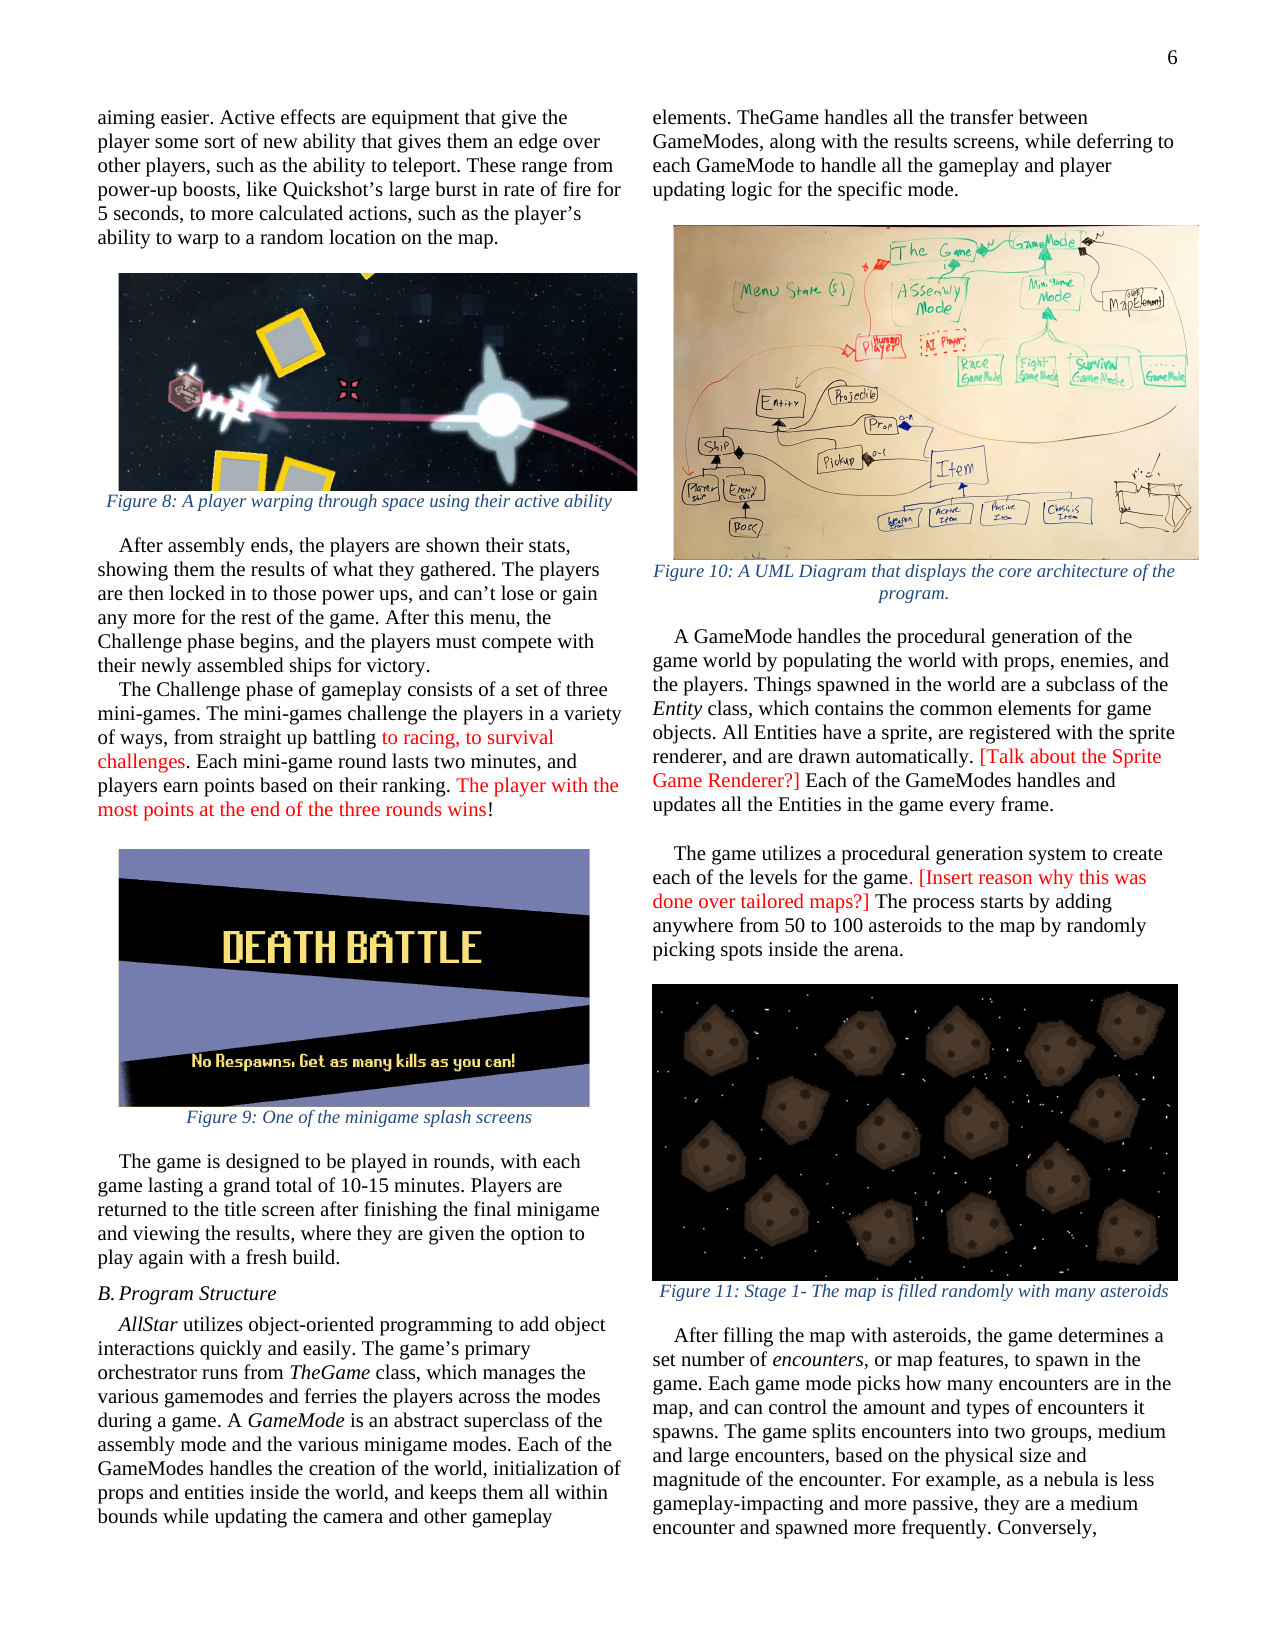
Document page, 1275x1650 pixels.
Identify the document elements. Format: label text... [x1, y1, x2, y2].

text AllStar utilizes object-oriented programming to add object interactions quickly and easily. The game’s primary orchestrator runs from TheGame class, which manages the various gamemodes and ferries the players across the modes during a game. A GameMode is an abstract superclass of the assembly mode and the various minigame modes. Each of the GameModes handles the creation of the world, initialization of props and entities inside the world, and keeps them all within bounds while updating the camera and other gameplay elements. TheGame handles all the transfer between GameModes, along with the results screens, while deferring to each GameMode to handle all the gameplay and player updating logic for the specific mode. [97, 1312, 622, 1528]
text The Challenge phase of gameplay consists of a set of three mini-games. The mini-games challenge the players in a variety of ways, from straight up battling to racing, to survival challenges. Each mini-game round lasts two minutes, and players earn points based on their ranking. The player with the most points at the end of the three rounds wins! [97, 677, 622, 821]
text AllStar utilizes object-oriented programming to add object interactions quickly and easily. The game’s primary orchestrator runs from TheGame class, which manages the various gamemodes and ferries the players across the modes during a game. A GameMode is an abstract superclass of the assembly mode and the various minigame modes. Each of the GameModes handles the creation of the world, initialization of props and entities inside the world, and keeps them all within bounds while updating the camera and other gameplay elements. TheGame handles all the transfer between GameModes, along with the results screens, while deferring to each GameMode to handle all the gameplay and player updating logic for the specific mode. [652, 105, 1177, 201]
picture [652, 984, 1178, 1281]
picture [118, 849, 590, 1107]
text The game is designed to be played in rounds, with each game lasting a grand total of 10-15 minutes. Players are returned to the title screen after finishing the final minigame and viewing the results, where they are given the option to play again with a fresh build. [97, 1148, 622, 1269]
text A GameMode handles the procedural generation of the game world by populating the world with props, enemies, and the players. Things spawned in the world are a subclass of the Entity class, which contains the common elements for game objects. All Entities have a sprite, are registered with the sprite renderer, and are drawn automatically. [Talk about the Sprite Game Renderer?] Each of the GameModes handles and updates all the Entities in the game every frame. [652, 624, 1177, 816]
text The game utilizes a procedural generation system to create each of the levels for the game. [Insert reason why this was done over tailored maps?] The process starts by adding anywhere from 50 to 100 asteroids to the map by randomly picking spots inside the arena. [652, 841, 1177, 984]
picture [118, 273, 638, 491]
picture [673, 225, 1199, 560]
text After assembly ends, the players are shown their stats, showing them the results of what they gathered. The players are then locked in to those power ups, and can’t lose or gain any more for the rest of the game. After this menu, the Challenge phase begins, and the players must compete with their newly assembled ships for victory. [97, 533, 622, 677]
subtitle Program Structure [97, 1281, 622, 1305]
